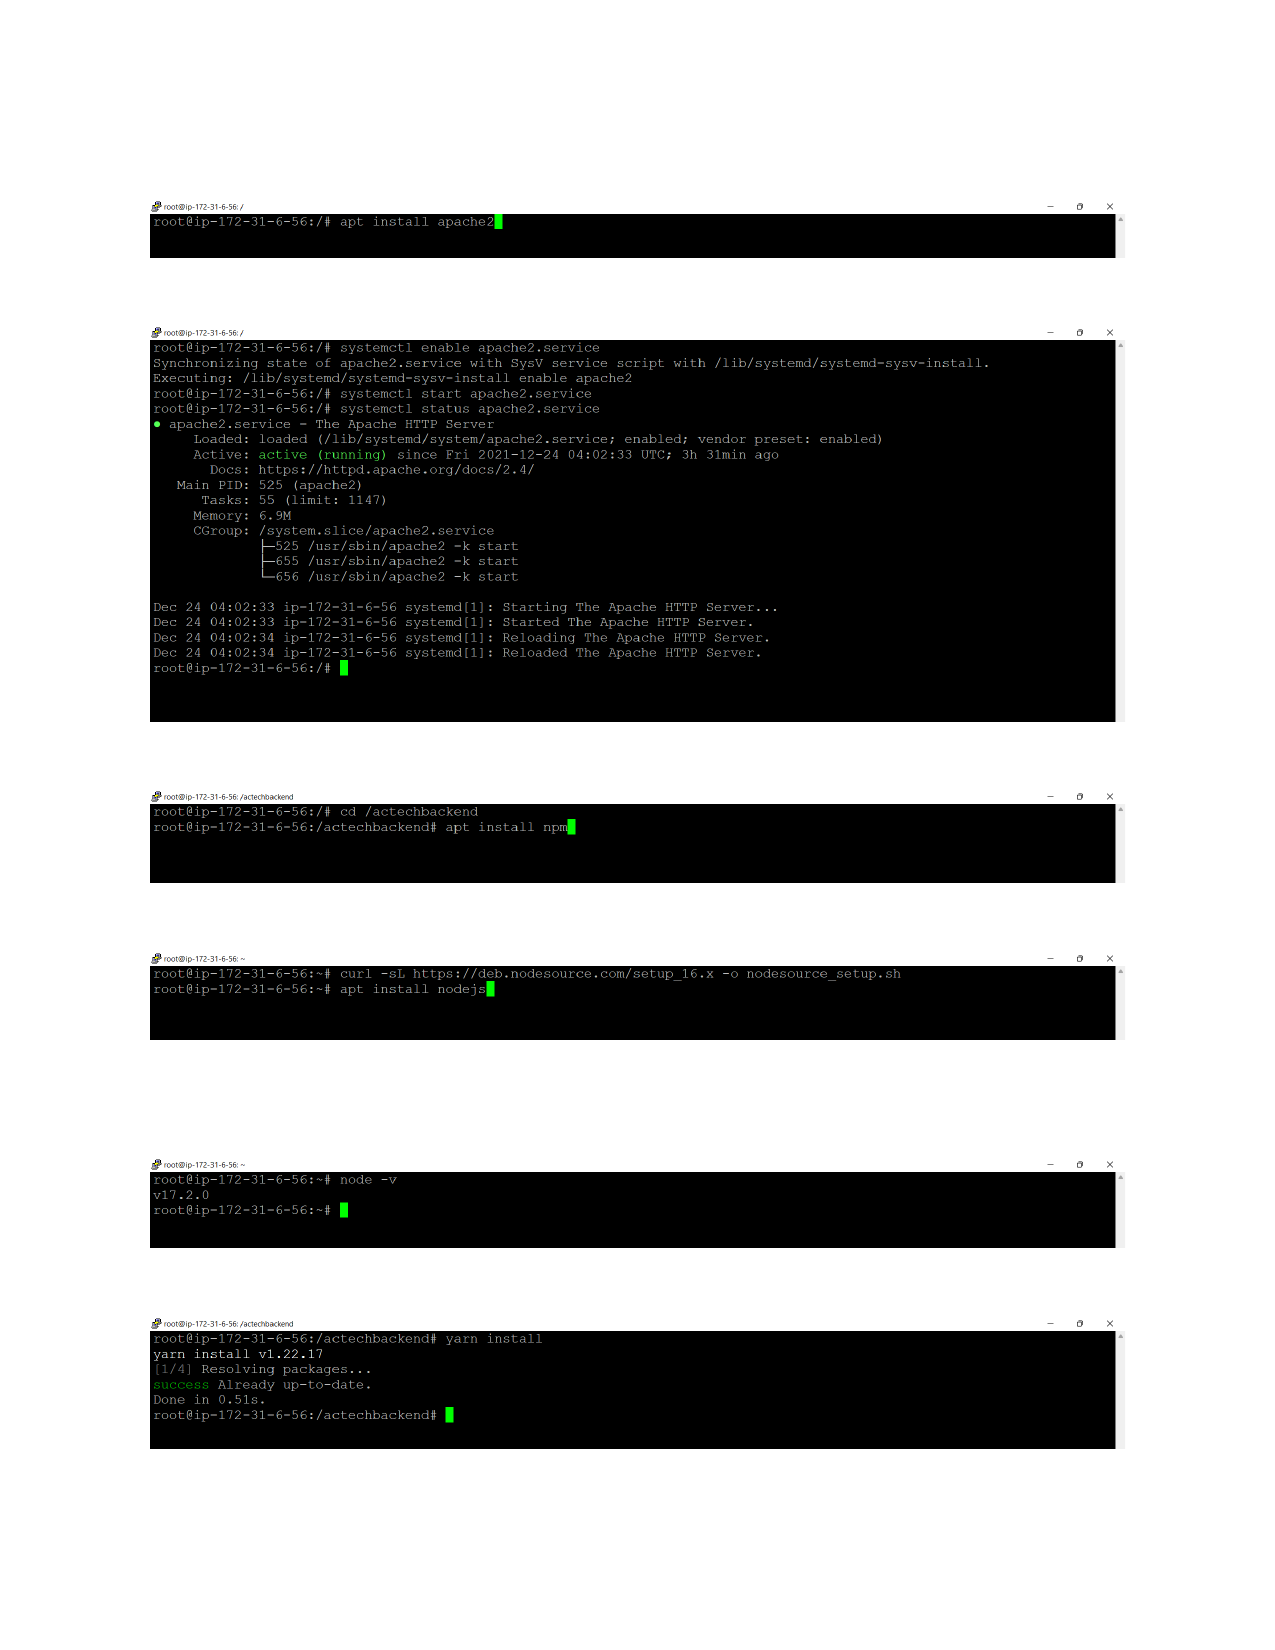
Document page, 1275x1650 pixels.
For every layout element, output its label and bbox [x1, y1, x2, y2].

picture [150, 789, 1125, 883]
picture [150, 1316, 1125, 1449]
picture [150, 199, 1125, 258]
picture [150, 951, 1125, 1040]
picture [150, 1157, 1125, 1248]
picture [150, 325, 1125, 722]
